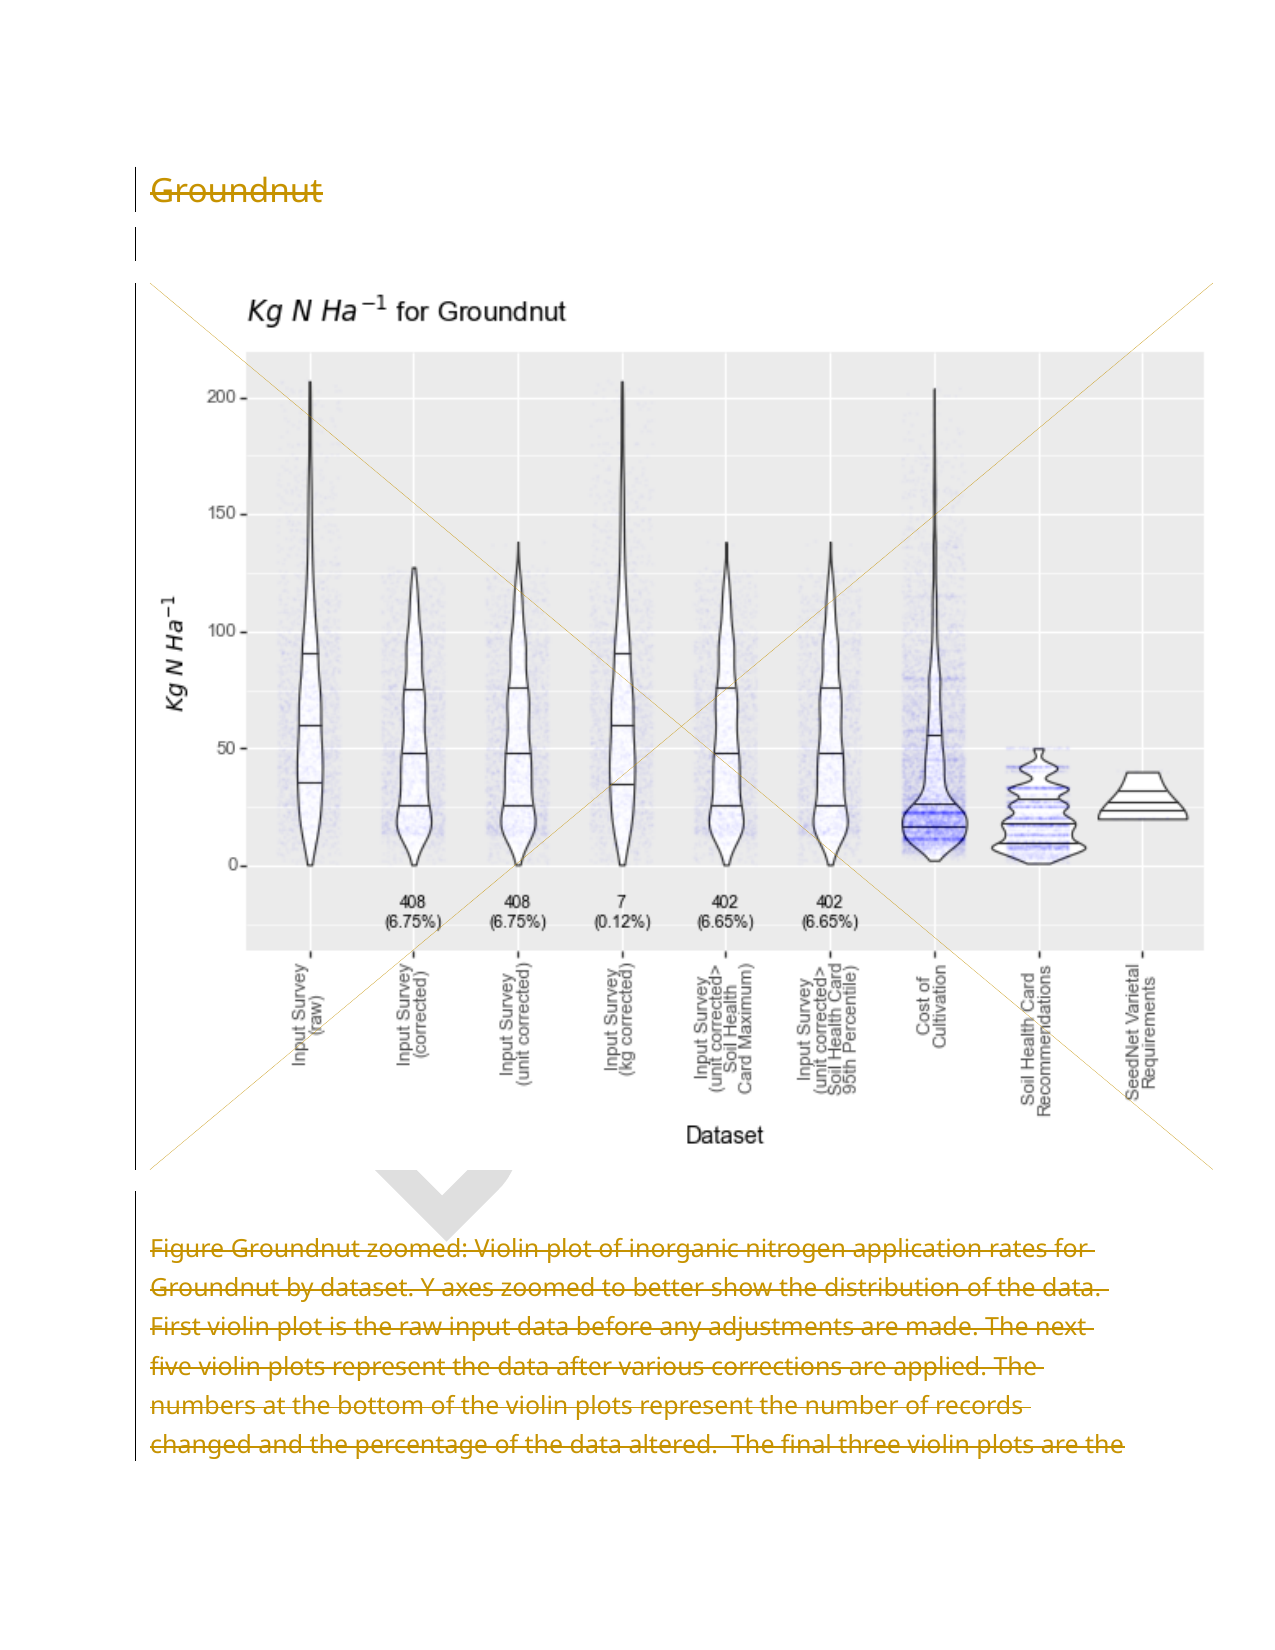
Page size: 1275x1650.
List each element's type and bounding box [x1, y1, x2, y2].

picture [683, 284, 1213, 1168]
picture [152, 283, 1211, 725]
picture [151, 727, 1212, 1170]
picture [150, 284, 680, 1168]
